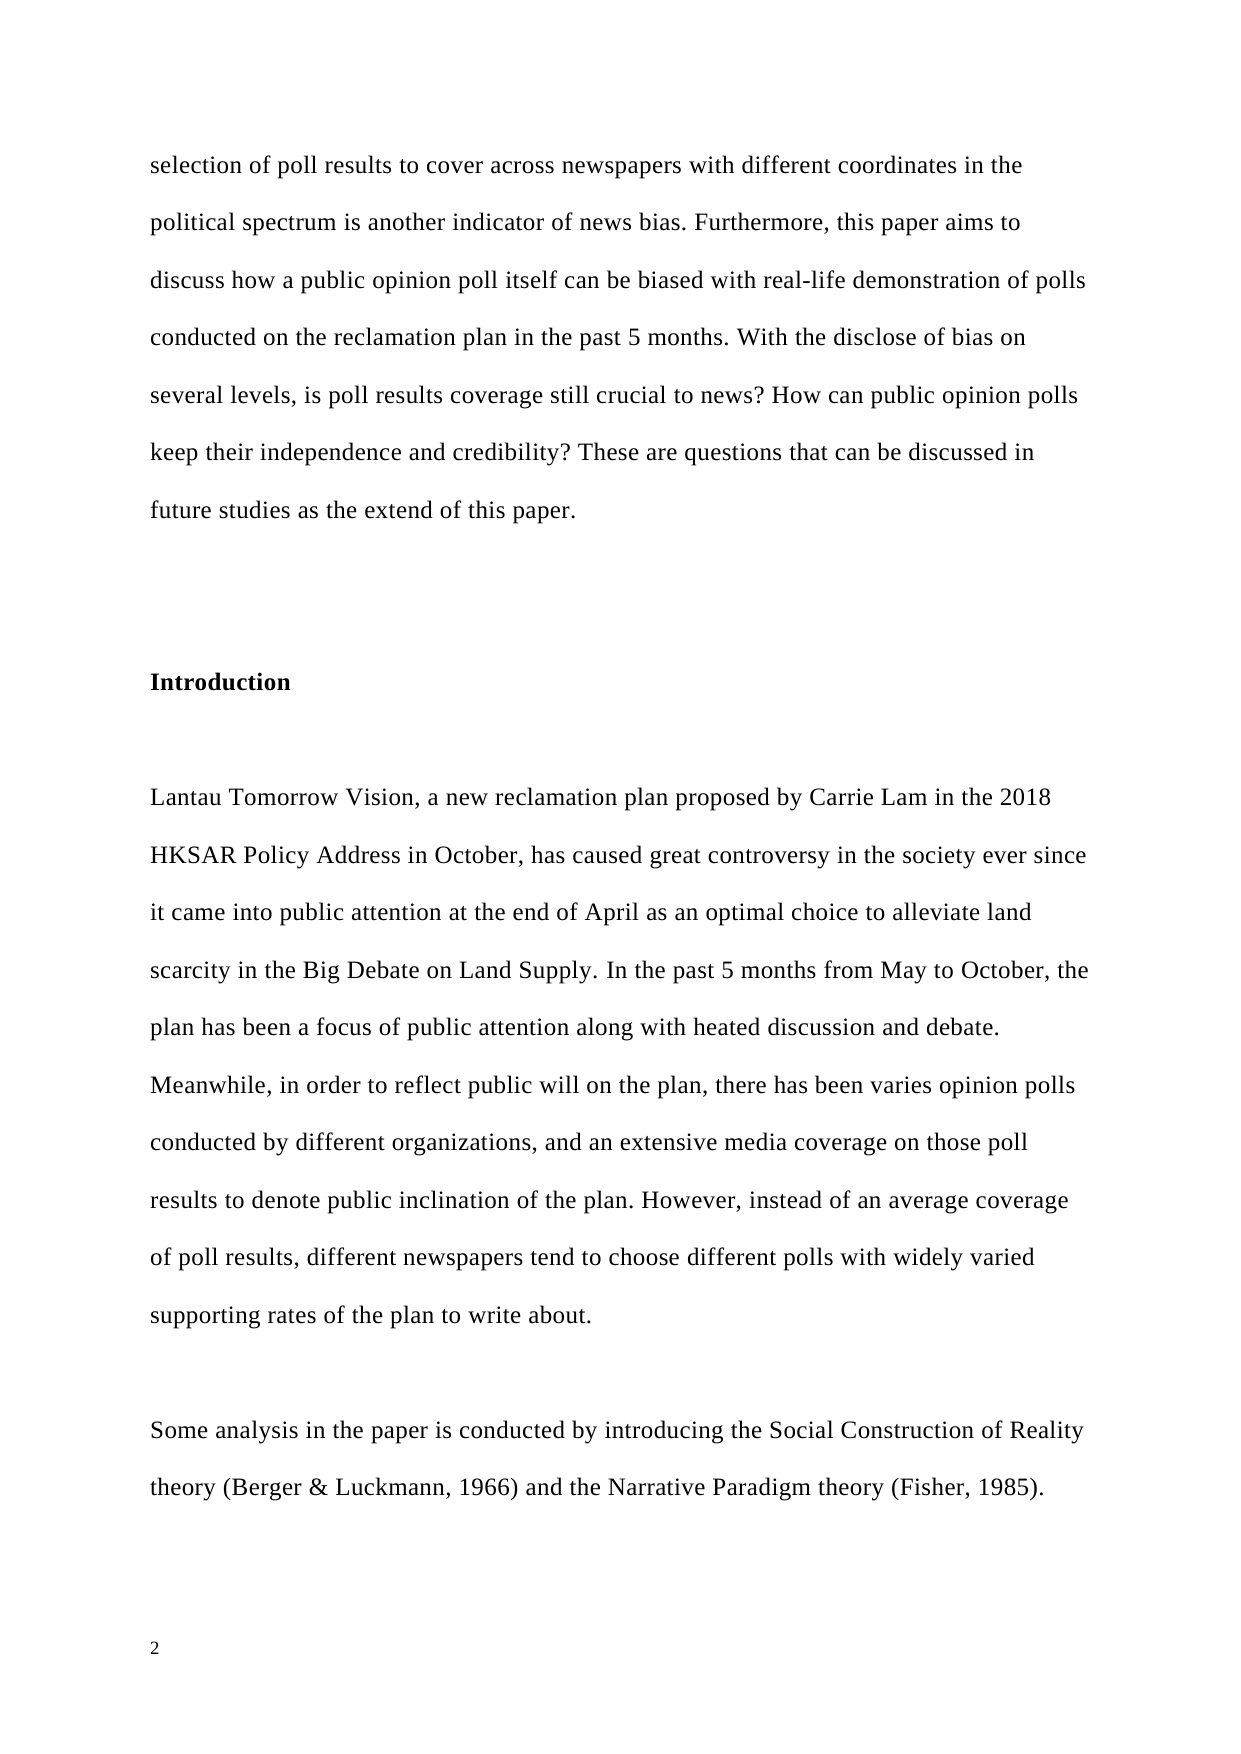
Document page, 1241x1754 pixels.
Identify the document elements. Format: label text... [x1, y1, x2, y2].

text Introduction [150, 667, 1090, 696]
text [150, 1415, 1090, 1501]
text Lantau Tomorrow Vision, a new reclamation plan proposed by Carrie Lam in the 2018 HKSAR Policy Address in October, has caused great controversy in the society ever since it came into public attention at the end of April as an optimal choice to alleviate land scarcity in the Big Debate on Land Supply. In the past 5 months from May to October, the plan has been a focus of public attention along with heated discussion and debate. Meanwhile, in order to reflect public will on the plan, there has been varies opinion polls conducted by different organizations, and an extensive media coverage on those poll results to denote public inclination of the plan. However, instead of an average coverage of poll results, different newspapers tend to choose different polls with widely varied supporting rates of the plan to write about. [150, 782, 1090, 1329]
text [150, 150, 1090, 524]
